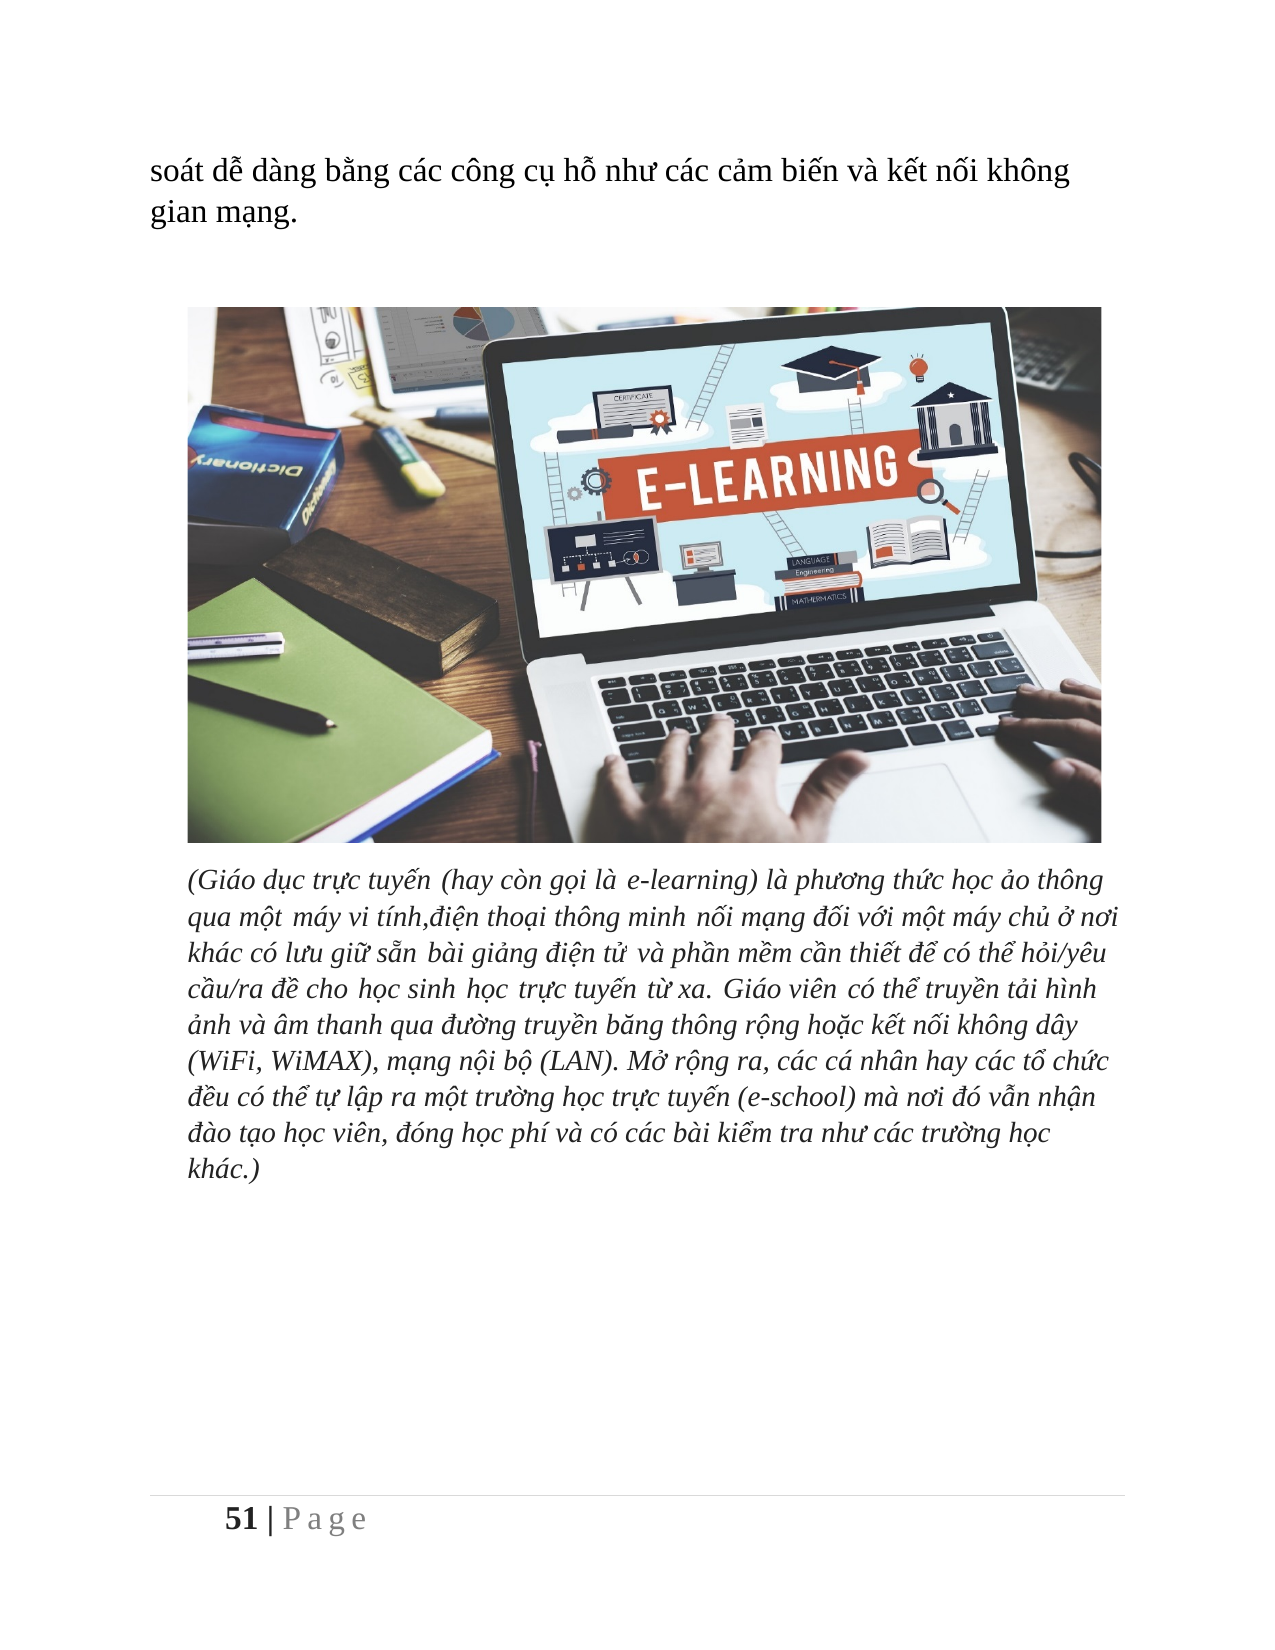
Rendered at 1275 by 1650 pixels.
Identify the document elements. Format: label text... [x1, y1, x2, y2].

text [150, 150, 1125, 230]
picture [187, 307, 1102, 843]
text (Giáo dục trực tuyến (hay còn gọi là e-learning) là phương thức học ảo thông qua một máy vi tính,điện thoại thông minh nối mạng đối với một máy chủ ở nơi khác có lưu giữ sẵn bài giảng điện tử và phần mềm cần thiết để có thể hỏi/yêu cầu/ra đề cho học sinh học trực tuyến từ xa. Giáo viên có thể truyền tải hình ảnh và âm thanh qua đường truyền băng thông rộng hoặc kết nối không dây (WiFi, WiMAX), mạng nội bộ (LAN). Mở rộng ra, các cá nhân hay các tổ chức đều có thể tự lập ra một trường học trực tuyến (e-school) mà nơi đó vẫn nhận đào tạo học viên, đóng học phí và có các bài kiểm tra như các trường học khác.) [187, 862, 1125, 1185]
